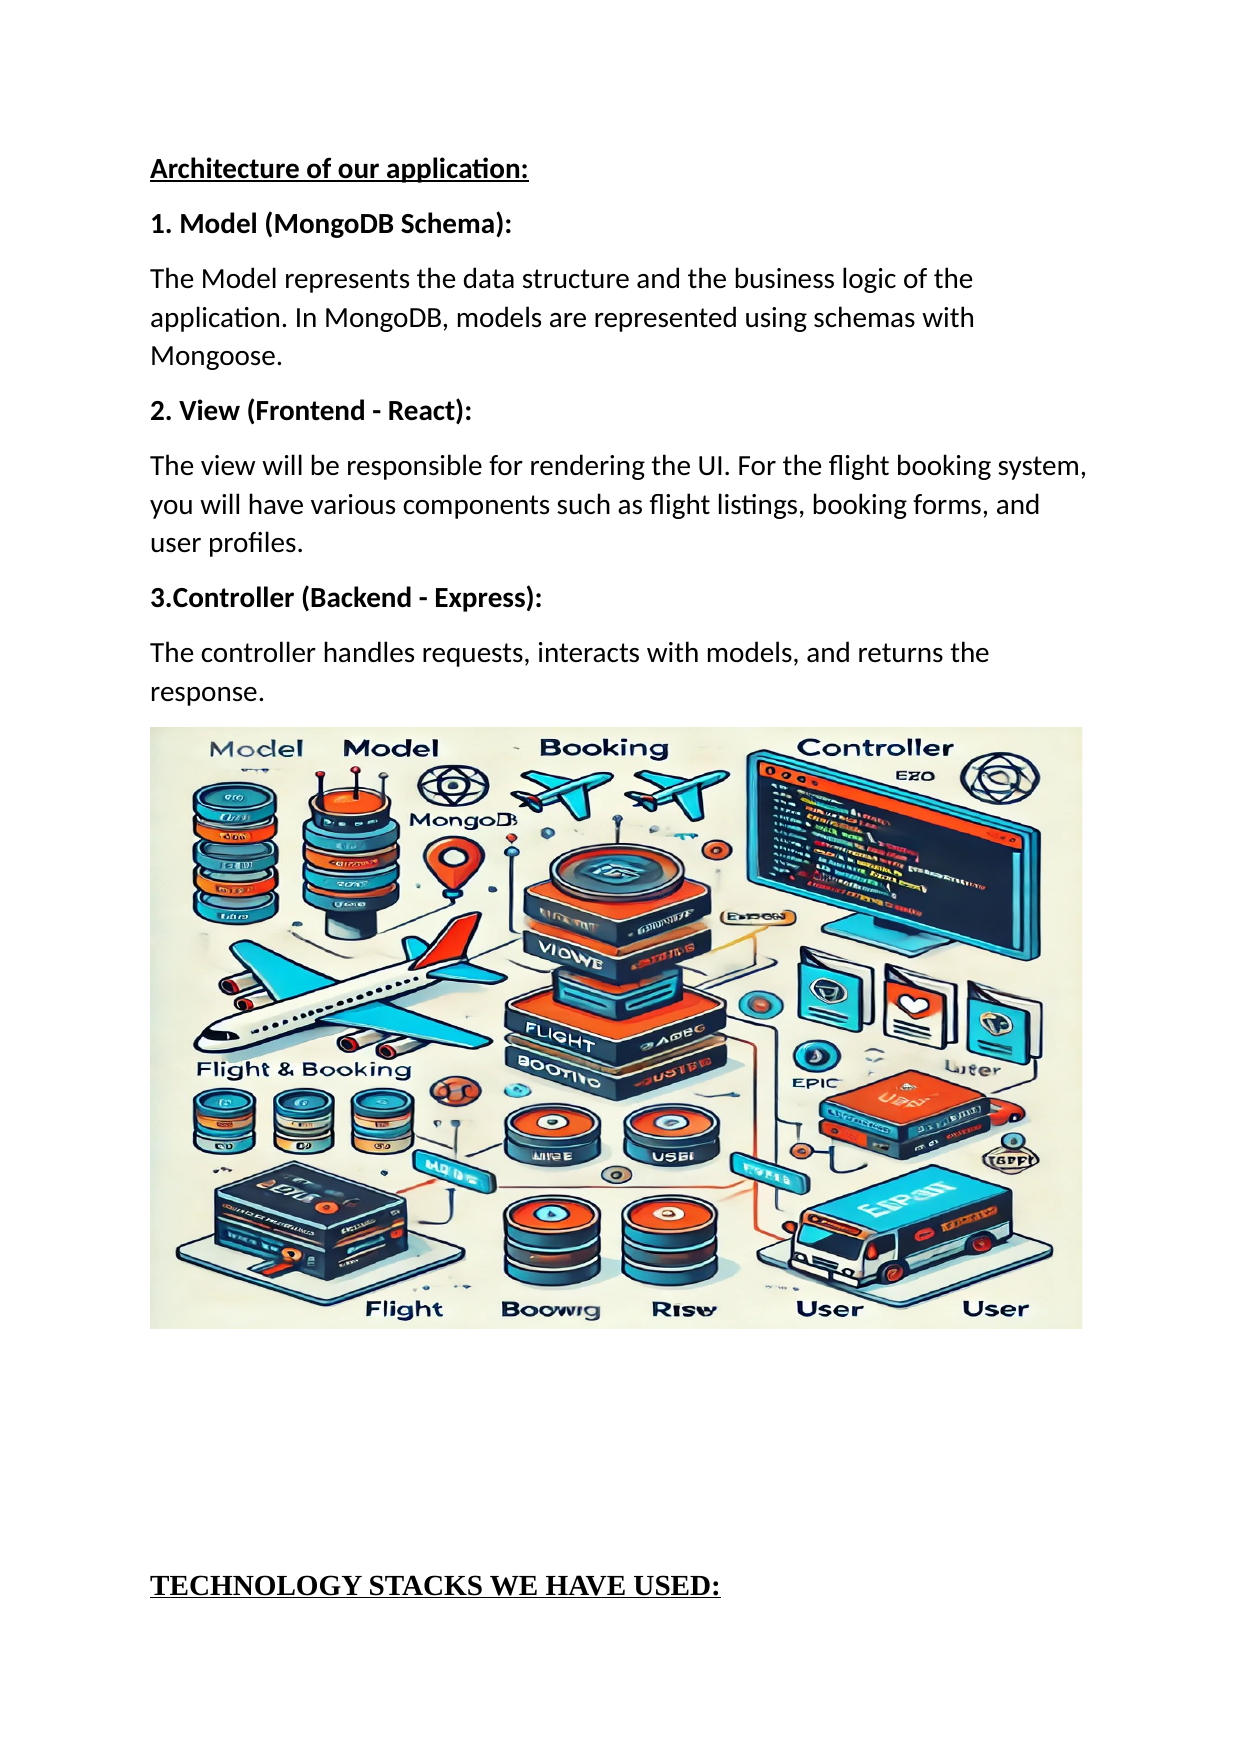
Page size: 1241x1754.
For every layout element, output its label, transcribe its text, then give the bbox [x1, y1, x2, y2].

text The Model represents the data structure and the business logic of the application. In MongoDB, models are represented using schemas with Mongoose. [150, 260, 1090, 373]
text The view will be responsible for rendering the UI. For the flight booking system, you will have various components such as flight listings, booking forms, and user profiles. [150, 447, 1090, 560]
text TECHNOLOGY STACKS WE HAVE USED: [150, 1568, 1090, 1601]
picture [150, 727, 1083, 1329]
text Architecture of our application: [150, 150, 1090, 186]
text The controller handles requests, interacts with models, and returns the response. [150, 634, 1090, 708]
text 1. Model (MongoDB Schema): [150, 205, 1090, 241]
text 2. View (Frontend - React): [150, 392, 1090, 428]
text 3.Controller (Backend - Express): [150, 579, 1090, 615]
